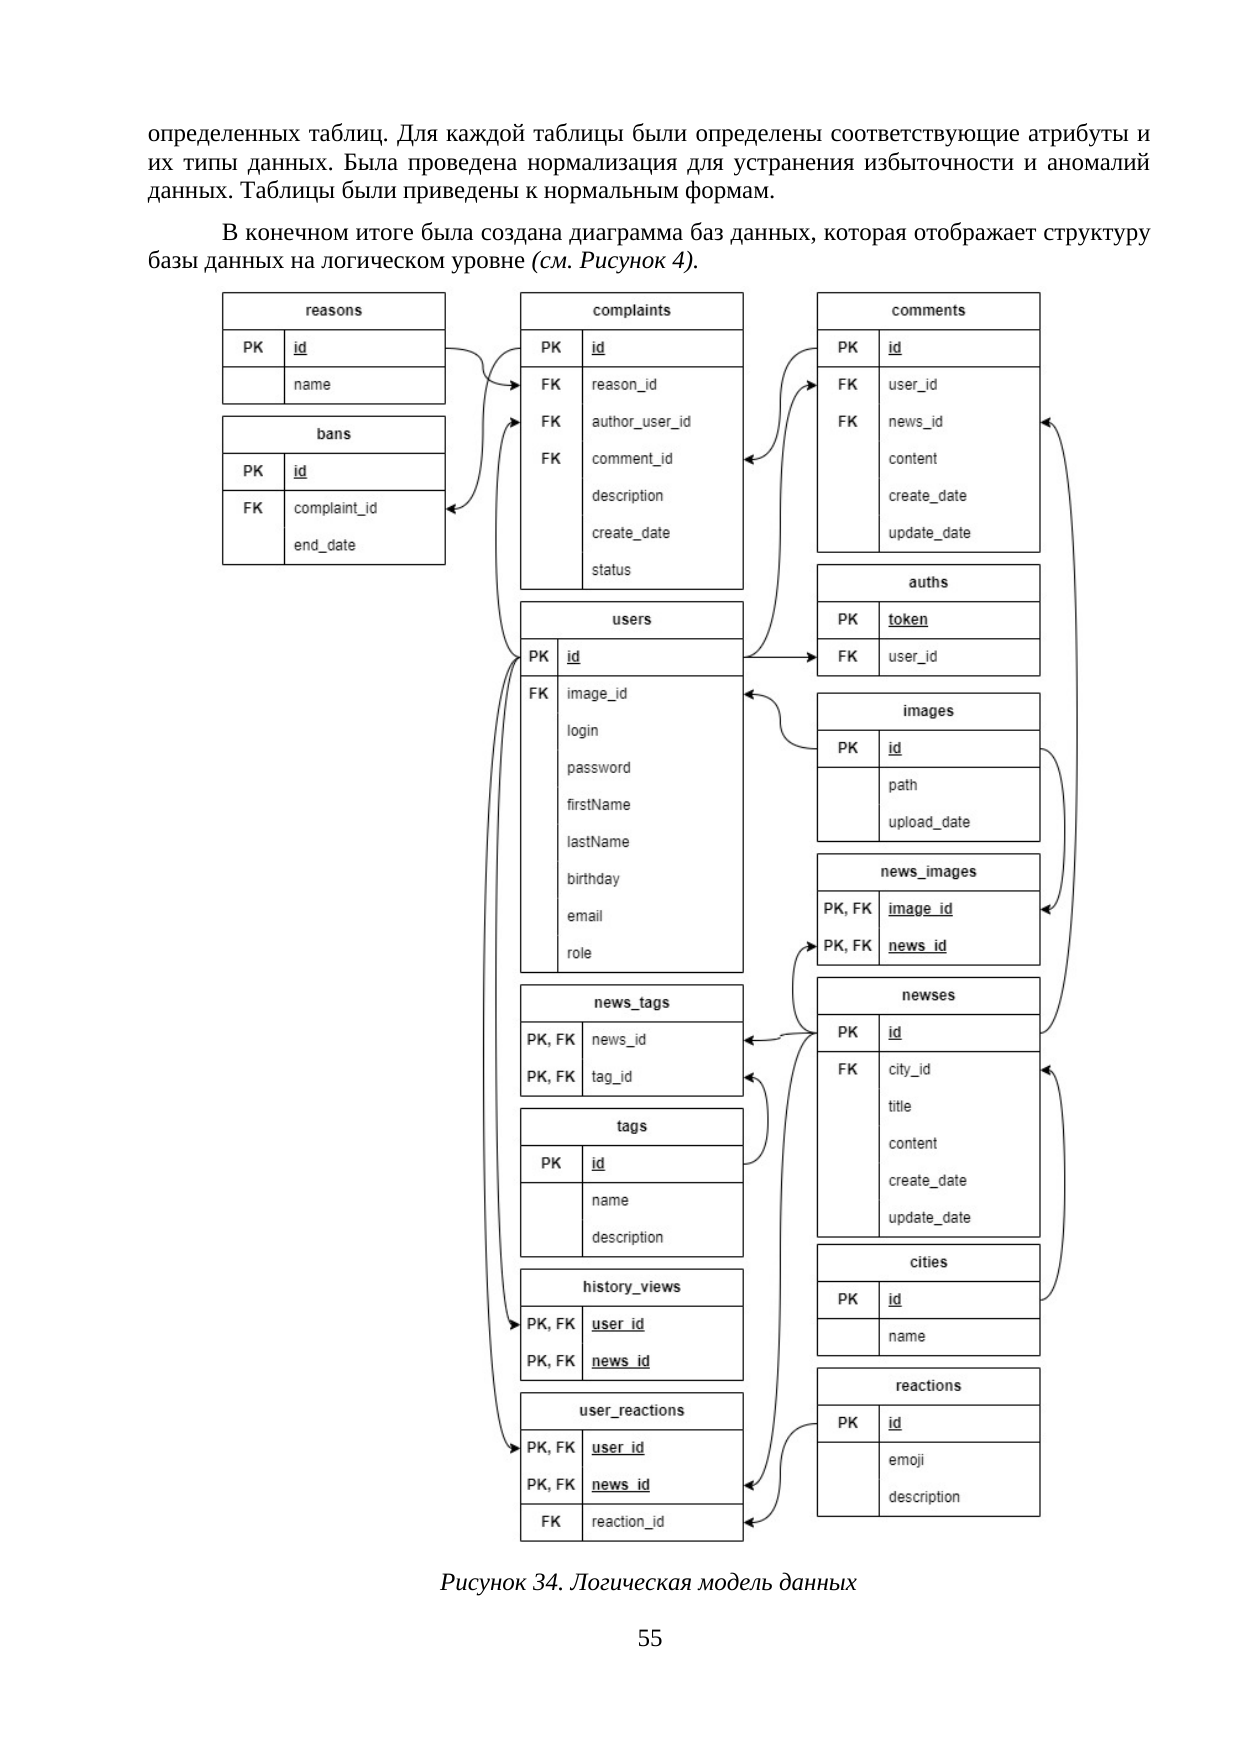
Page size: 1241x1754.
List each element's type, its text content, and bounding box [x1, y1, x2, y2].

text В конечном итоге была создана диаграмма баз данных, которая отображает структуру базы данных на логическом уровне (см. Рисунок 4). [148, 217, 1152, 274]
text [148, 118, 1152, 204]
picture [216, 286, 1084, 1548]
text Рисунок 34. Логическая модель данных [148, 1567, 1152, 1596]
